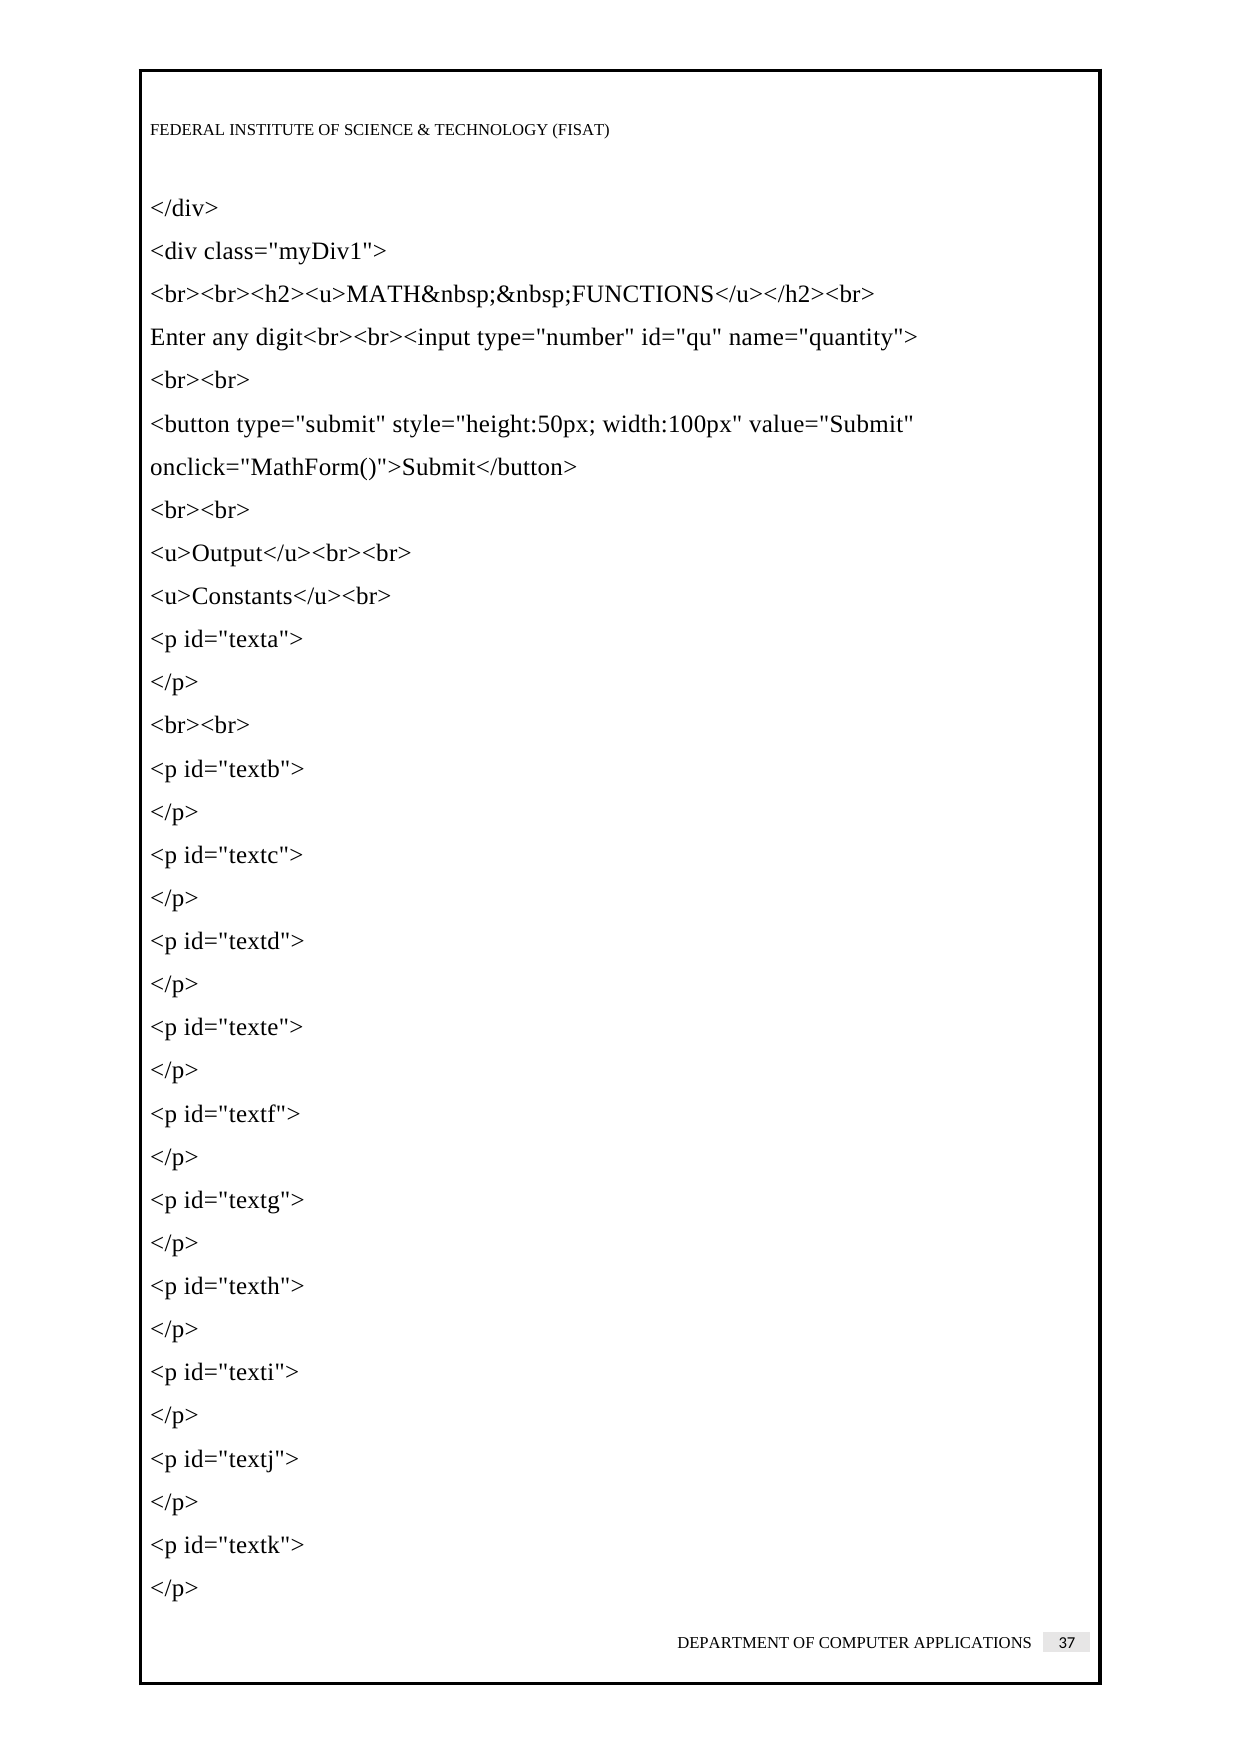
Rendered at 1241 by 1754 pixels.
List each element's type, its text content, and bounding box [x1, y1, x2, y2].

text <p id="texti"> [150, 1357, 1090, 1386]
text <br><br> [150, 366, 1090, 394]
text <div class="myDiv1"> [150, 236, 1090, 265]
text <p id="textk"> [150, 1530, 1090, 1559]
text <br><br> [150, 711, 1090, 739]
text </p> [150, 969, 1090, 998]
text <button type="submit" style="height:50px; width:100px" value="Submit" onclick="MathForm()">Submit</button> [150, 409, 1090, 481]
text </p> [150, 883, 1090, 912]
text </p> [150, 1142, 1090, 1171]
text Enter any digit<br><br><input type="number" id="qu" name="quantity"> [150, 322, 1090, 351]
text </p> [150, 667, 1090, 696]
text <u>Output</u><br><br> [150, 538, 1090, 567]
text <p id="textj"> [150, 1444, 1090, 1472]
text </p> [150, 1487, 1090, 1516]
text <p id="textd"> [150, 926, 1090, 955]
text <p id="textc"> [150, 840, 1090, 869]
text </p> [150, 797, 1090, 826]
text <p id="textb"> [150, 754, 1090, 782]
text </p> [150, 1056, 1090, 1084]
text <p id="texth"> [150, 1271, 1090, 1300]
text <p id="texta"> [150, 624, 1090, 653]
text </div> [150, 193, 1090, 222]
text <p id="textg"> [150, 1185, 1090, 1214]
text <p id="textf"> [150, 1099, 1090, 1127]
text <p id="texte"> [150, 1012, 1090, 1041]
text <u>Constants</u><br> [150, 581, 1090, 610]
text <br><br> [150, 495, 1090, 524]
text </p> [150, 1401, 1090, 1429]
text </p> [150, 1573, 1090, 1602]
text </p> [150, 1228, 1090, 1257]
text <br><br><h2><u>MATH&nbsp;&nbsp;FUNCTIONS</u></h2><br> [150, 279, 1090, 308]
text </p> [150, 1314, 1090, 1343]
